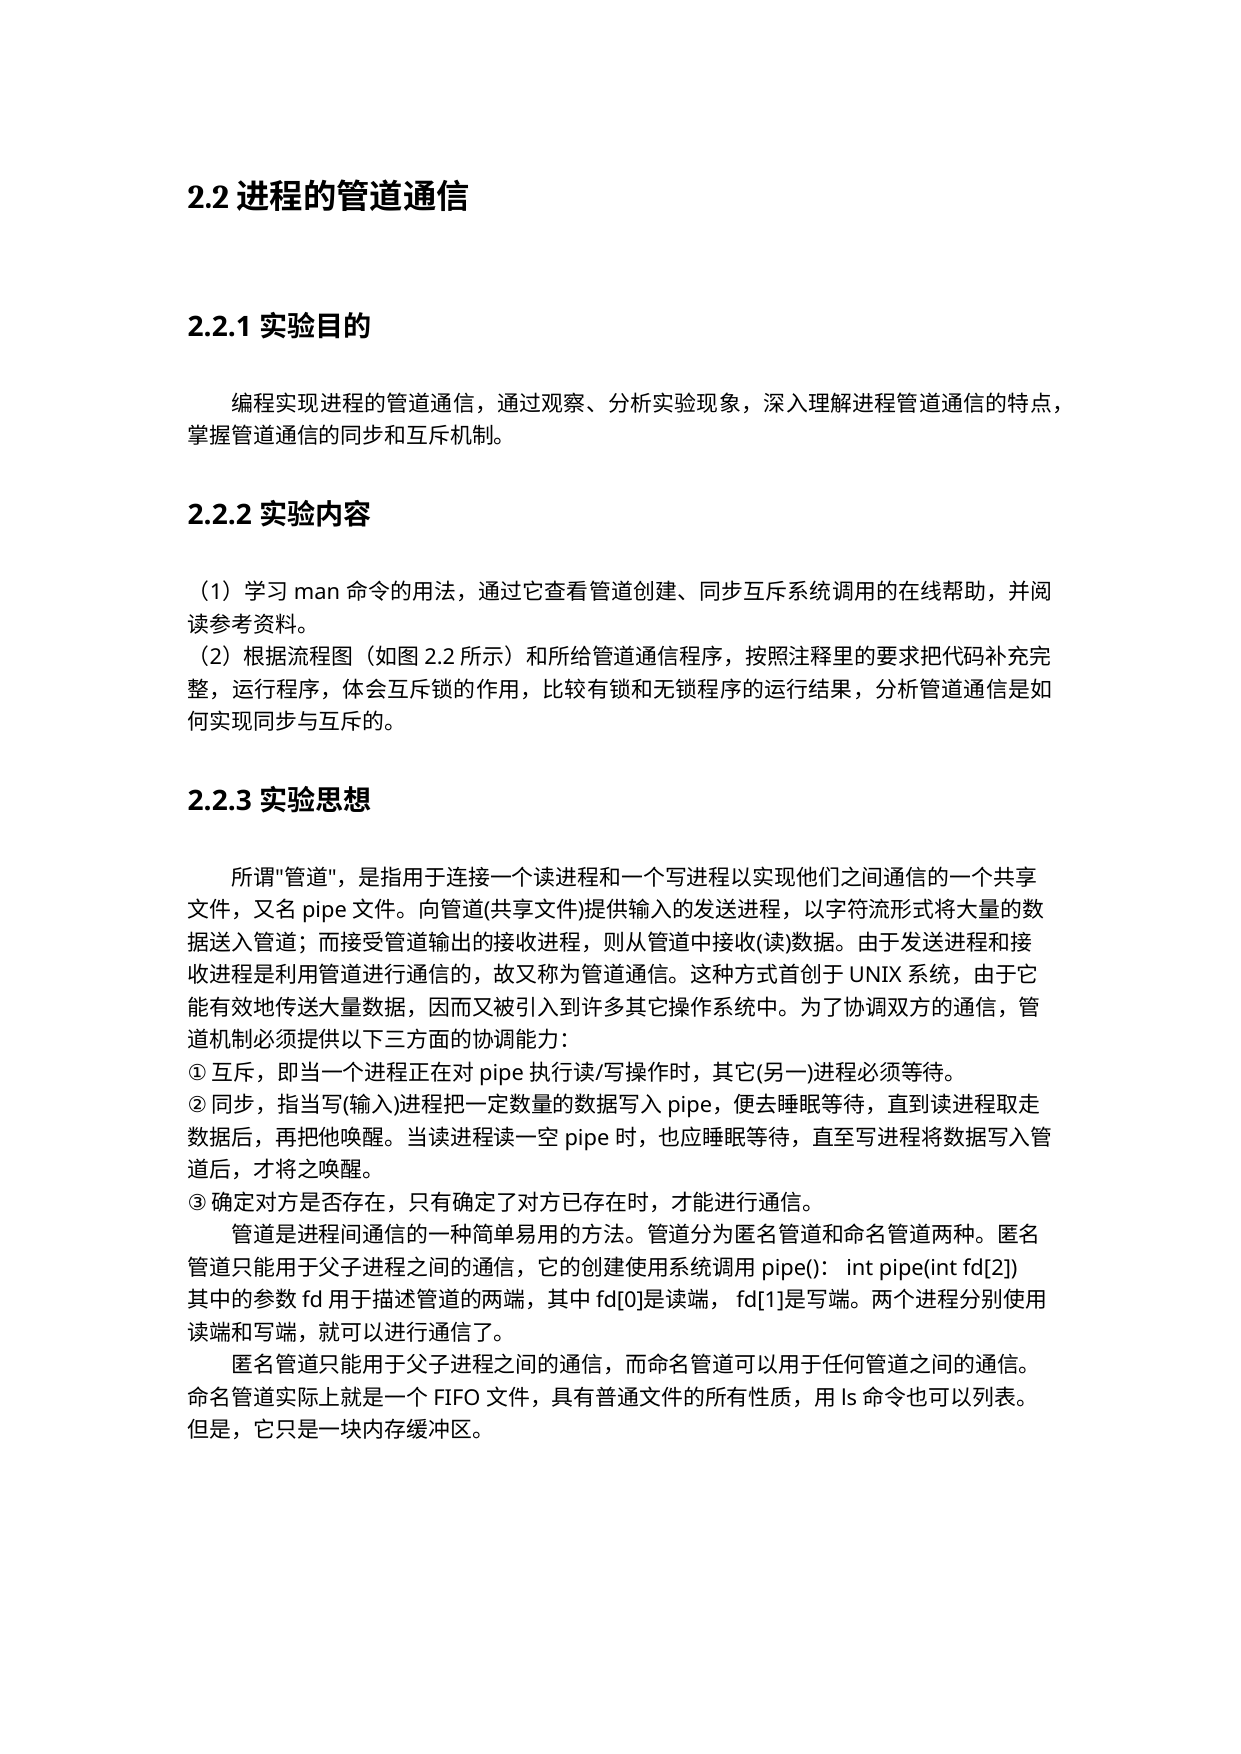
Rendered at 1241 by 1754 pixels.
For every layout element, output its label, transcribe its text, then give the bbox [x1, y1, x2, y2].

text 编程实现进程的管道通信，通过观察、分析实验现象，深入理解进程管道通信的特点，掌握管道通信的同步和互斥机制。 [187, 385, 1053, 450]
text 管道是进程间通信的一种简单易用的方法。管道分为匿名管道和命名管道两种。匿名管道只能用于父子进程之间的通信，它的创建使用系统调用 pipe()： int pipe(int fd[2]) [187, 1217, 1053, 1282]
subtitle 2.2.3 实验思想 [187, 765, 1053, 830]
subtitle 2.2.1 实验目的 [187, 291, 1053, 356]
text ②同步，指当写(输入)进程把一定数量的数据写入 pipe，便去睡眠等待，直到读进程取走数据后，再把他唤醒。当读进程读一空 pipe 时，也应睡眠等待，直至写进程将数据写入管道后，才将之唤醒。 [187, 1087, 1053, 1184]
text ①互斥，即当一个进程正在对 pipe 执行读/写操作时，其它(另一)进程必须等待。 [187, 1054, 1053, 1087]
text （1）学习 man 命令的用法，通过它查看管道创建、同步互斥系统调用的在线帮助，并阅读参考资料。 [187, 574, 1053, 639]
subtitle 2.2 进程的管道通信 [187, 162, 1053, 227]
text 其中的参数 fd 用于描述管道的两端，其中 fd[0]是读端， fd[1]是写端。两个进程分别使用读端和写端，就可以进行通信了。 [187, 1282, 1053, 1347]
text （2）根据流程图（如图 2.2 所示）和所给管道通信程序，按照注释里的要求把代码补充完整，运行程序，体会互斥锁的作用，比较有锁和无锁程序的运行结果，分析管道通信是如何实现同步与互斥的。 [187, 639, 1053, 736]
subtitle 2.2.2 实验内容 [187, 479, 1053, 544]
text 匿名管道只能用于父子进程之间的通信，而命名管道可以用于任何管道之间的通信。命名管道实际上就是一个 FIFO 文件，具有普通文件的所有性质，用 ls 命令也可以列表。但是，它只是一块内存缓冲区。 [187, 1347, 1053, 1444]
text 所谓"管道"，是指用于连接一个读进程和一个写进程以实现他们之间通信的一个共享文件，又名 pipe 文件。向管道(共享文件)提供输入的发送进程，以字符流形式将大量的数据送入管道；而接受管道输出的接收进程，则从管道中接收(读)数据。由于发送进程和接收进程是利用管道进行通信的，故又称为管道通信。这种方式首创于 UNIX 系统，由于它能有效地传送大量数据，因而又被引入到许多其它操作系统中。为了协调双方的通信，管道机制必须提供以下三方面的协调能力： [187, 859, 1053, 1054]
text ③确定对方是否存在，只有确定了对方已存在时，才能进行通信。 [187, 1184, 1053, 1217]
